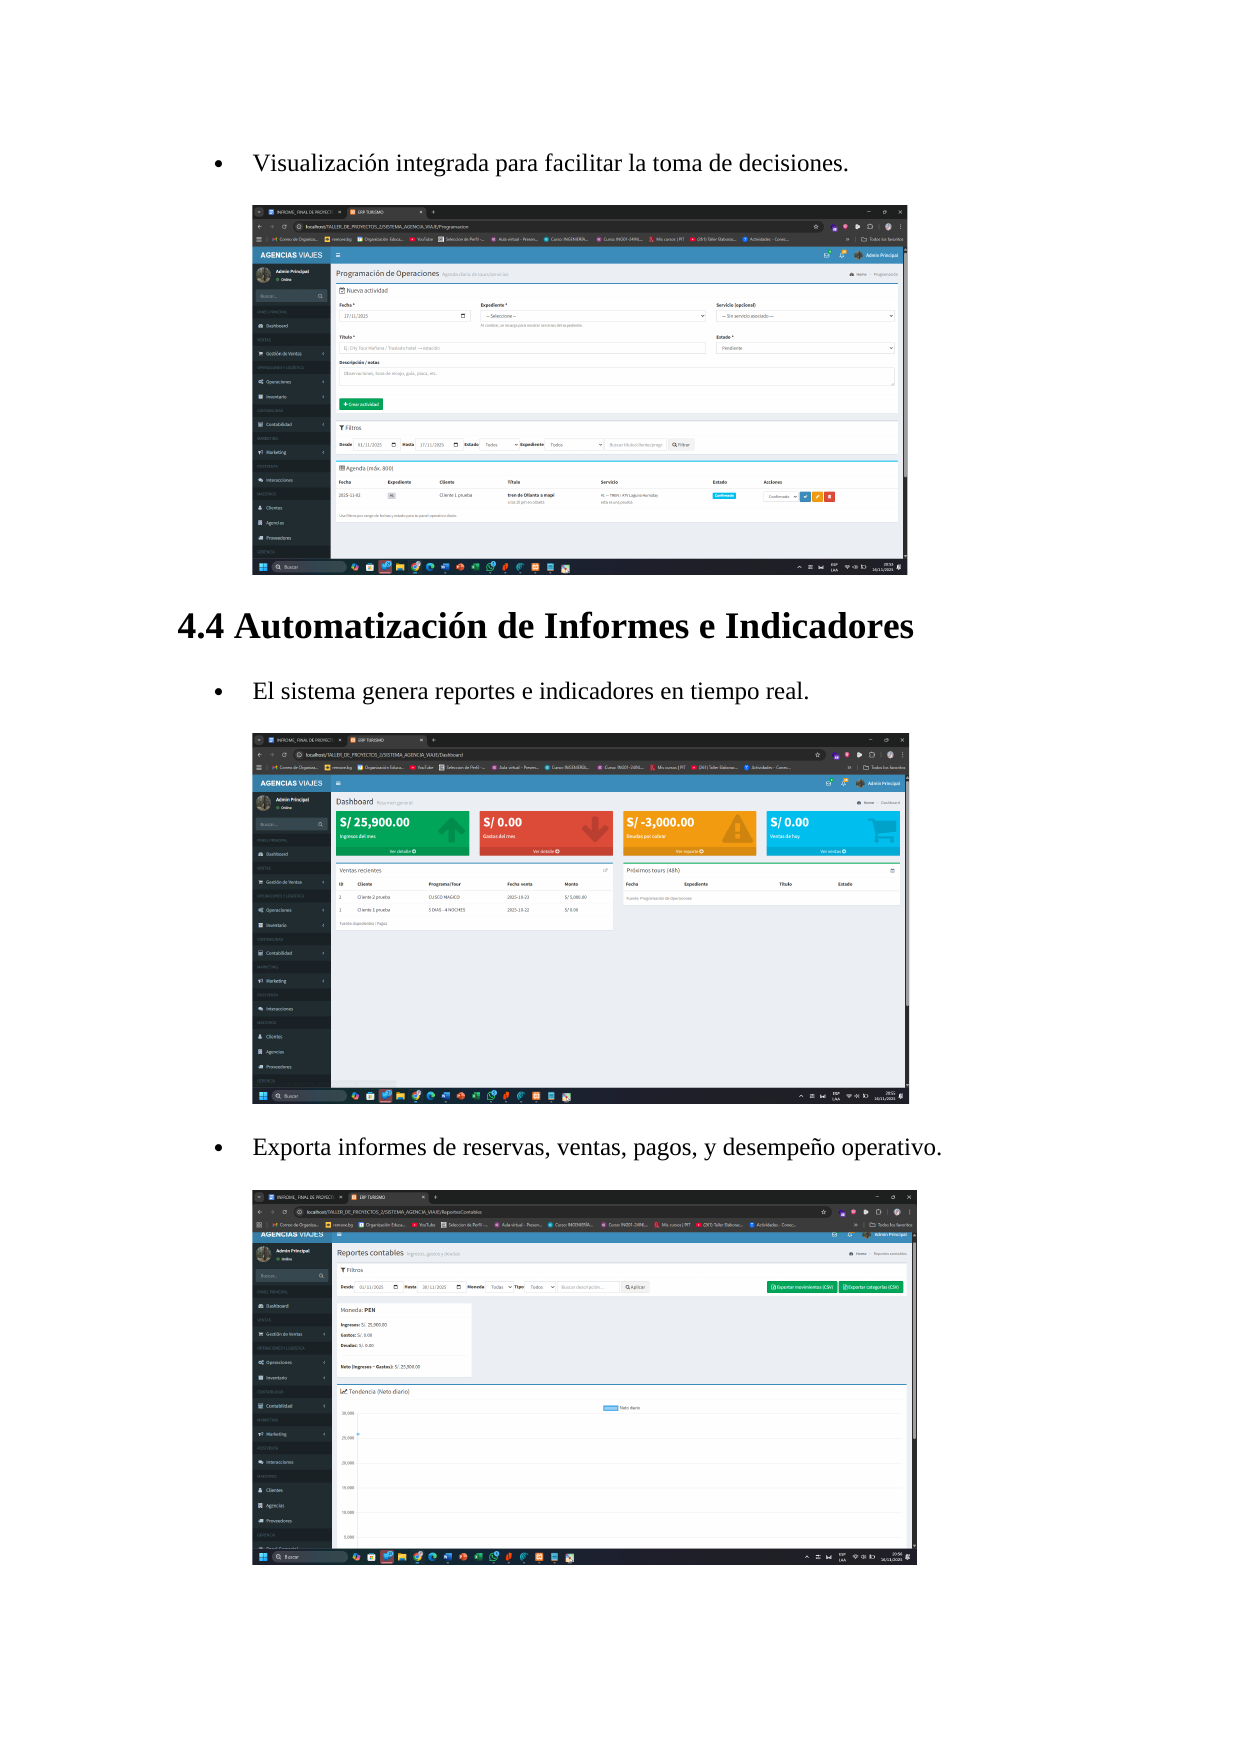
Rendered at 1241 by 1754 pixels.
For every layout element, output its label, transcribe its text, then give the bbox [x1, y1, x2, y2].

list Exporta informes de reservas, ventas, pagos, y desempeño operativo. [215, 1132, 1063, 1161]
subtitle 4.4 Automatización de Informes e Indicadores [177, 603, 1063, 647]
list Visualización integrada para facilitar la toma de decisiones. [215, 148, 1063, 176]
picture [252, 733, 910, 1104]
list El sistema genera reportes e indicadores en tiempo real. [215, 676, 1063, 704]
picture [252, 1190, 917, 1565]
picture [252, 205, 908, 575]
